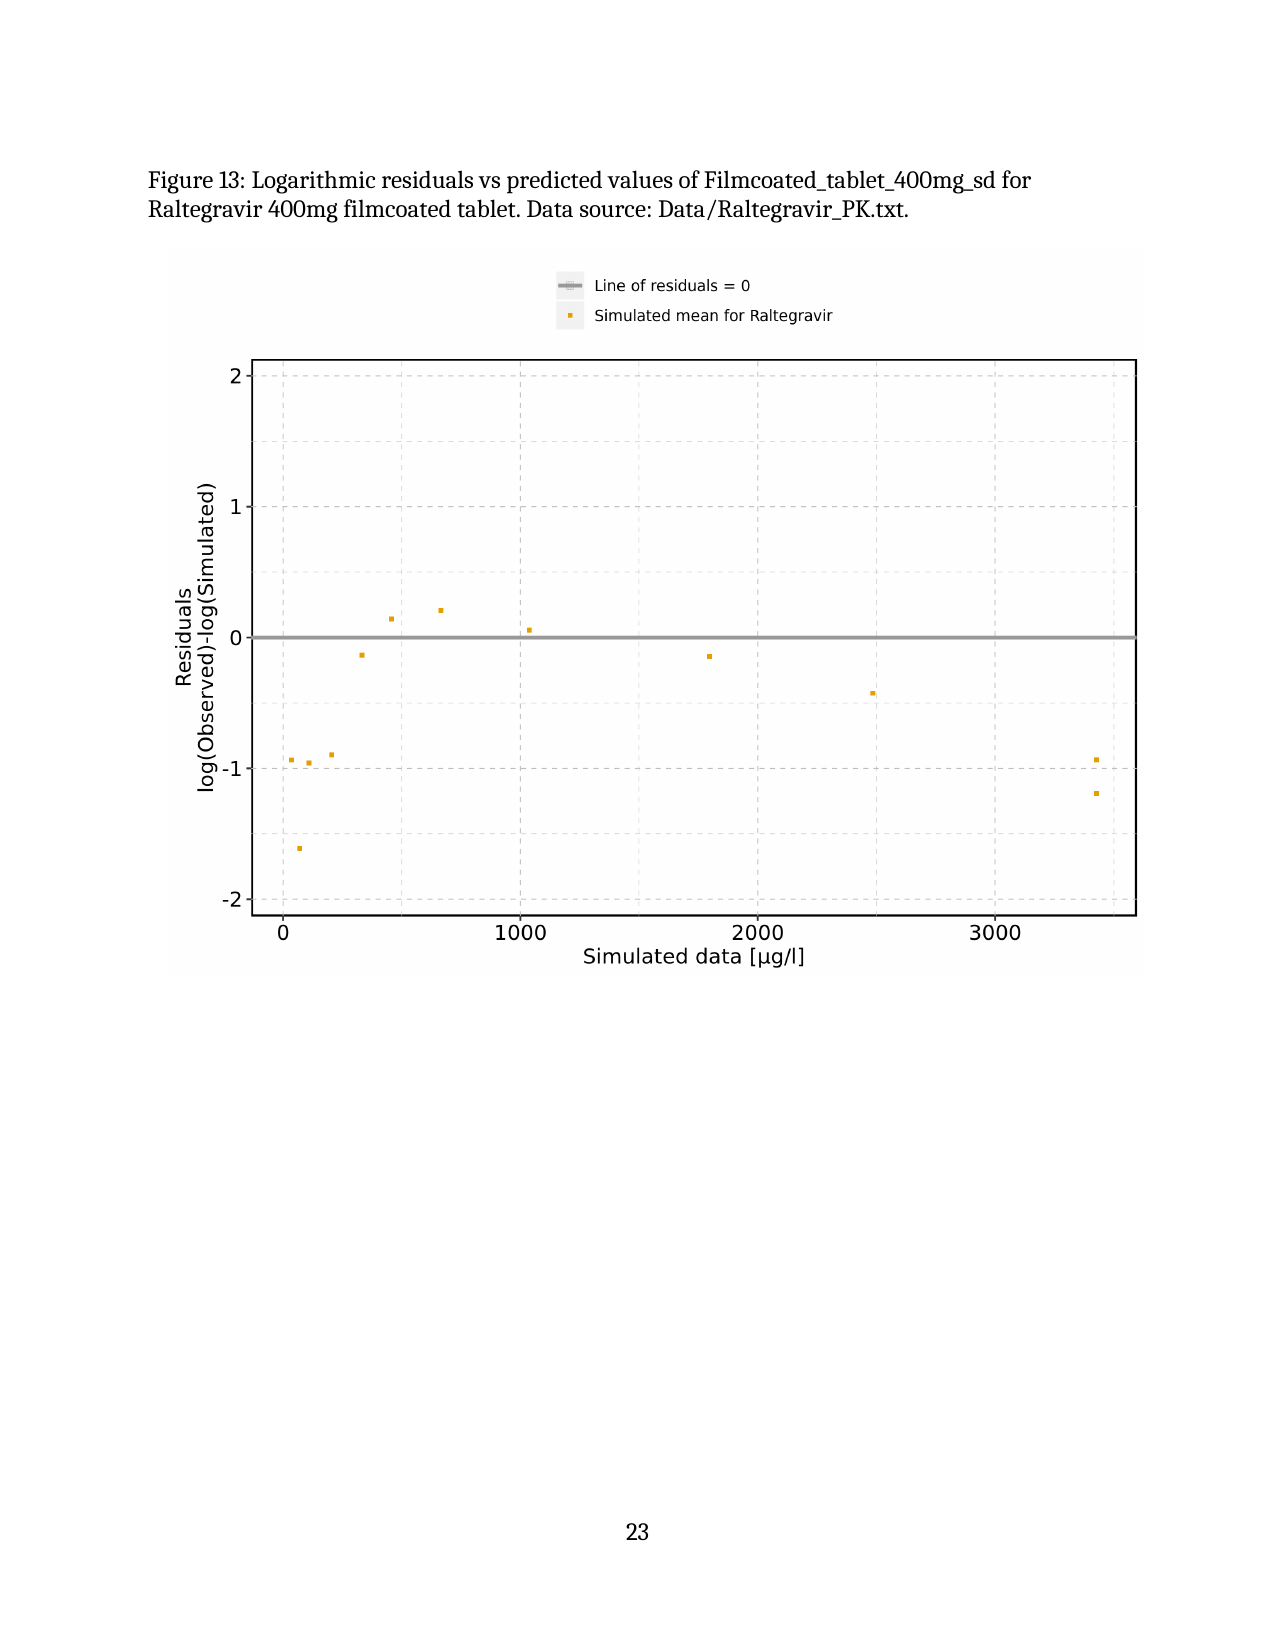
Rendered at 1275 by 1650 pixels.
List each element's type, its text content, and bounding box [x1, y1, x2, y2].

text Figure 13: Logarithmic residuals vs predicted values of Filmcoated_tablet_400mg_sd for Raltegravir 400mg filmcoated tablet. Data source: Data/Raltegravir_PK.txt. [148, 166, 1127, 224]
picture [166, 242, 1146, 977]
